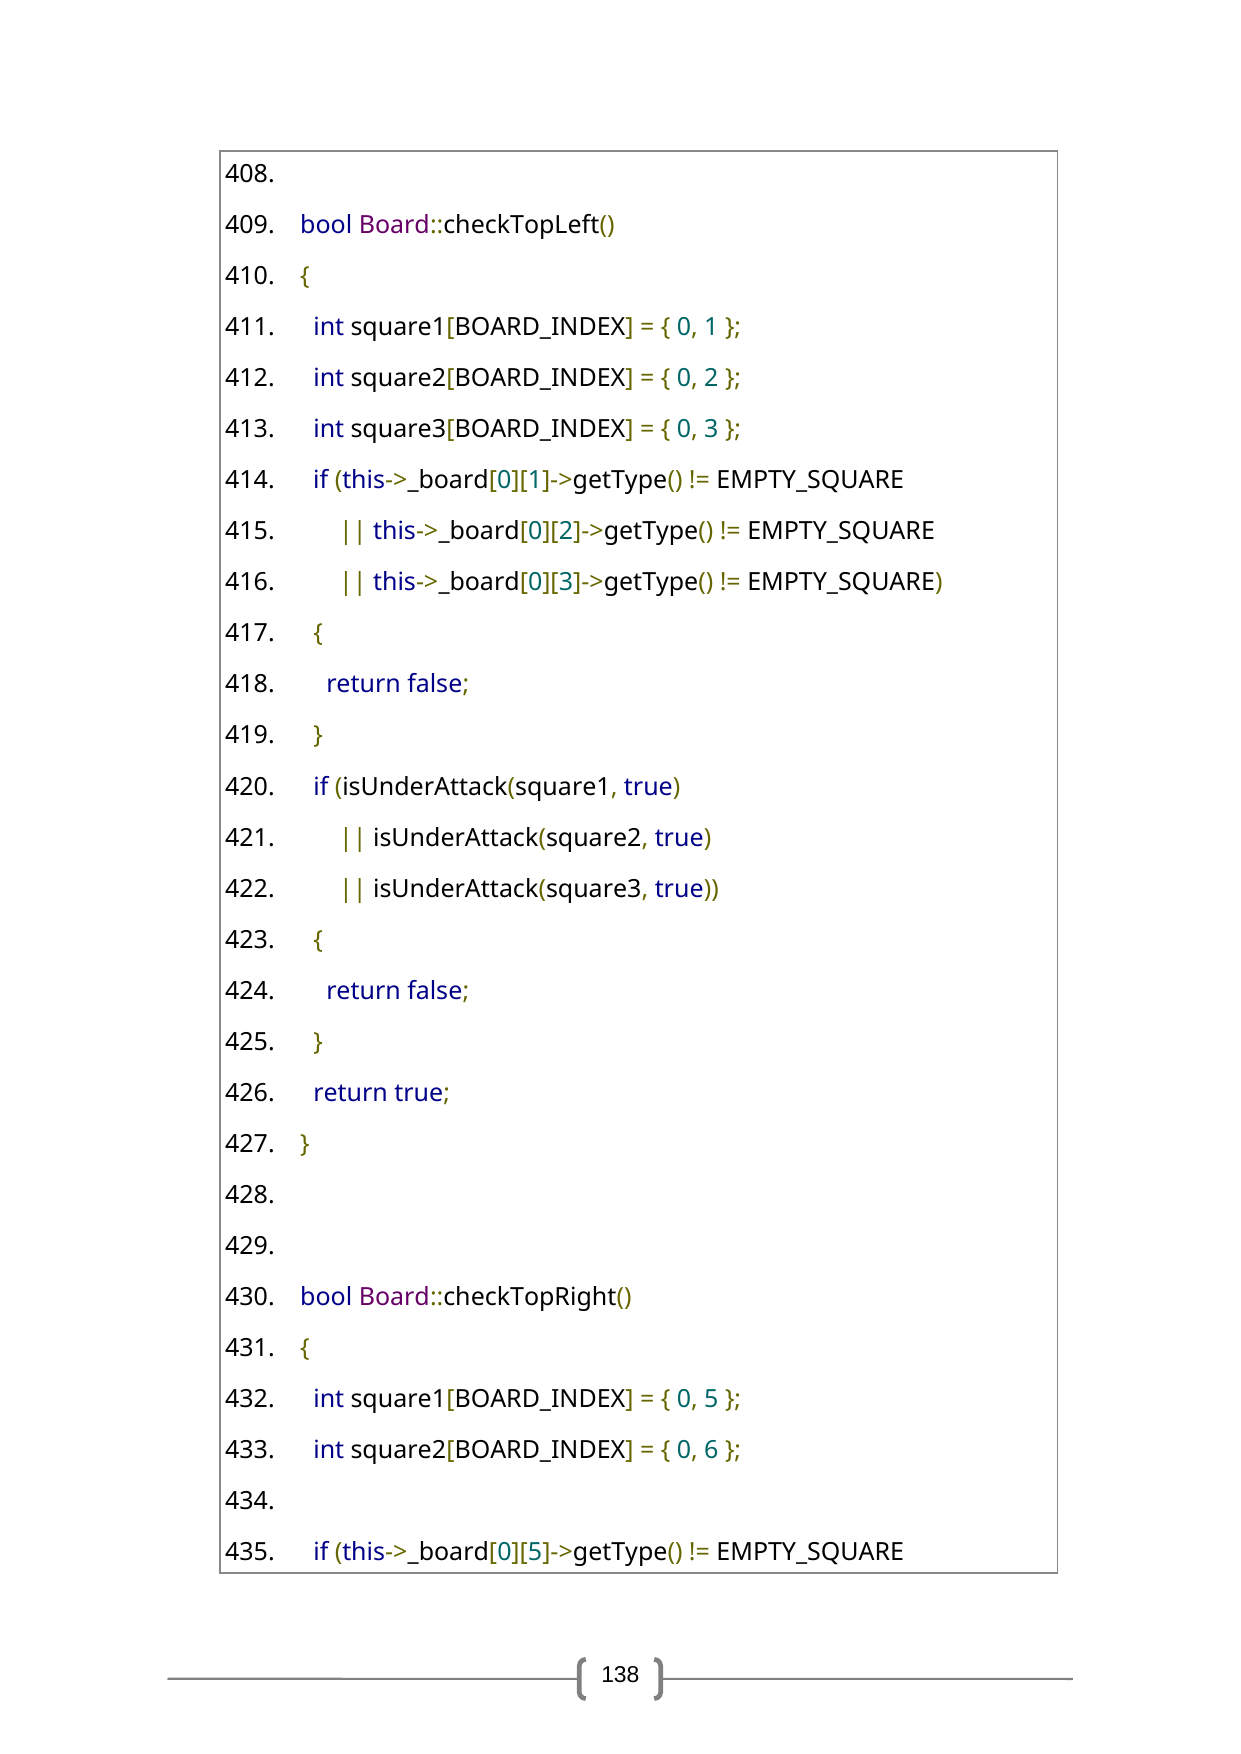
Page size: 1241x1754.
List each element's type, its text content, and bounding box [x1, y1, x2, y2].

list || isUnderAttack(square3, true)) [221, 864, 1057, 904]
list if (this->_board[0][1]->getType() != EMPTY_SQUARE [221, 456, 1057, 496]
list int square1[BOARD_INDEX] = { 0, 1 }; [221, 303, 1057, 343]
list bool Board::checkTopLeft() [221, 201, 1057, 241]
list int square2[BOARD_INDEX] = { 0, 2 }; [221, 354, 1057, 394]
list int square1[BOARD_INDEX] = { 0, 5 }; [221, 1375, 1057, 1415]
list } [221, 1120, 1057, 1159]
list { [221, 252, 1057, 292]
list return false; [221, 660, 1057, 700]
list return false; [221, 967, 1057, 1006]
list { [221, 609, 1057, 649]
list || this->_board[0][3]->getType() != EMPTY_SQUARE) [221, 558, 1057, 598]
list if (isUnderAttack(square1, true) [221, 762, 1057, 802]
list { [221, 1324, 1057, 1364]
list return true; [221, 1069, 1057, 1108]
list bool Board::checkTopRight() [221, 1273, 1057, 1313]
list } [221, 711, 1057, 751]
list } [221, 1018, 1057, 1057]
list int square3[BOARD_INDEX] = { 0, 3 }; [221, 405, 1057, 445]
list if (this->_board[0][5]->getType() != EMPTY_SQUARE [221, 1528, 1057, 1572]
list int square2[BOARD_INDEX] = { 0, 6 }; [221, 1426, 1057, 1466]
list || isUnderAttack(square2, true) [221, 813, 1057, 853]
list || this->_board[0][2]->getType() != EMPTY_SQUARE [221, 507, 1057, 547]
list { [221, 916, 1057, 955]
